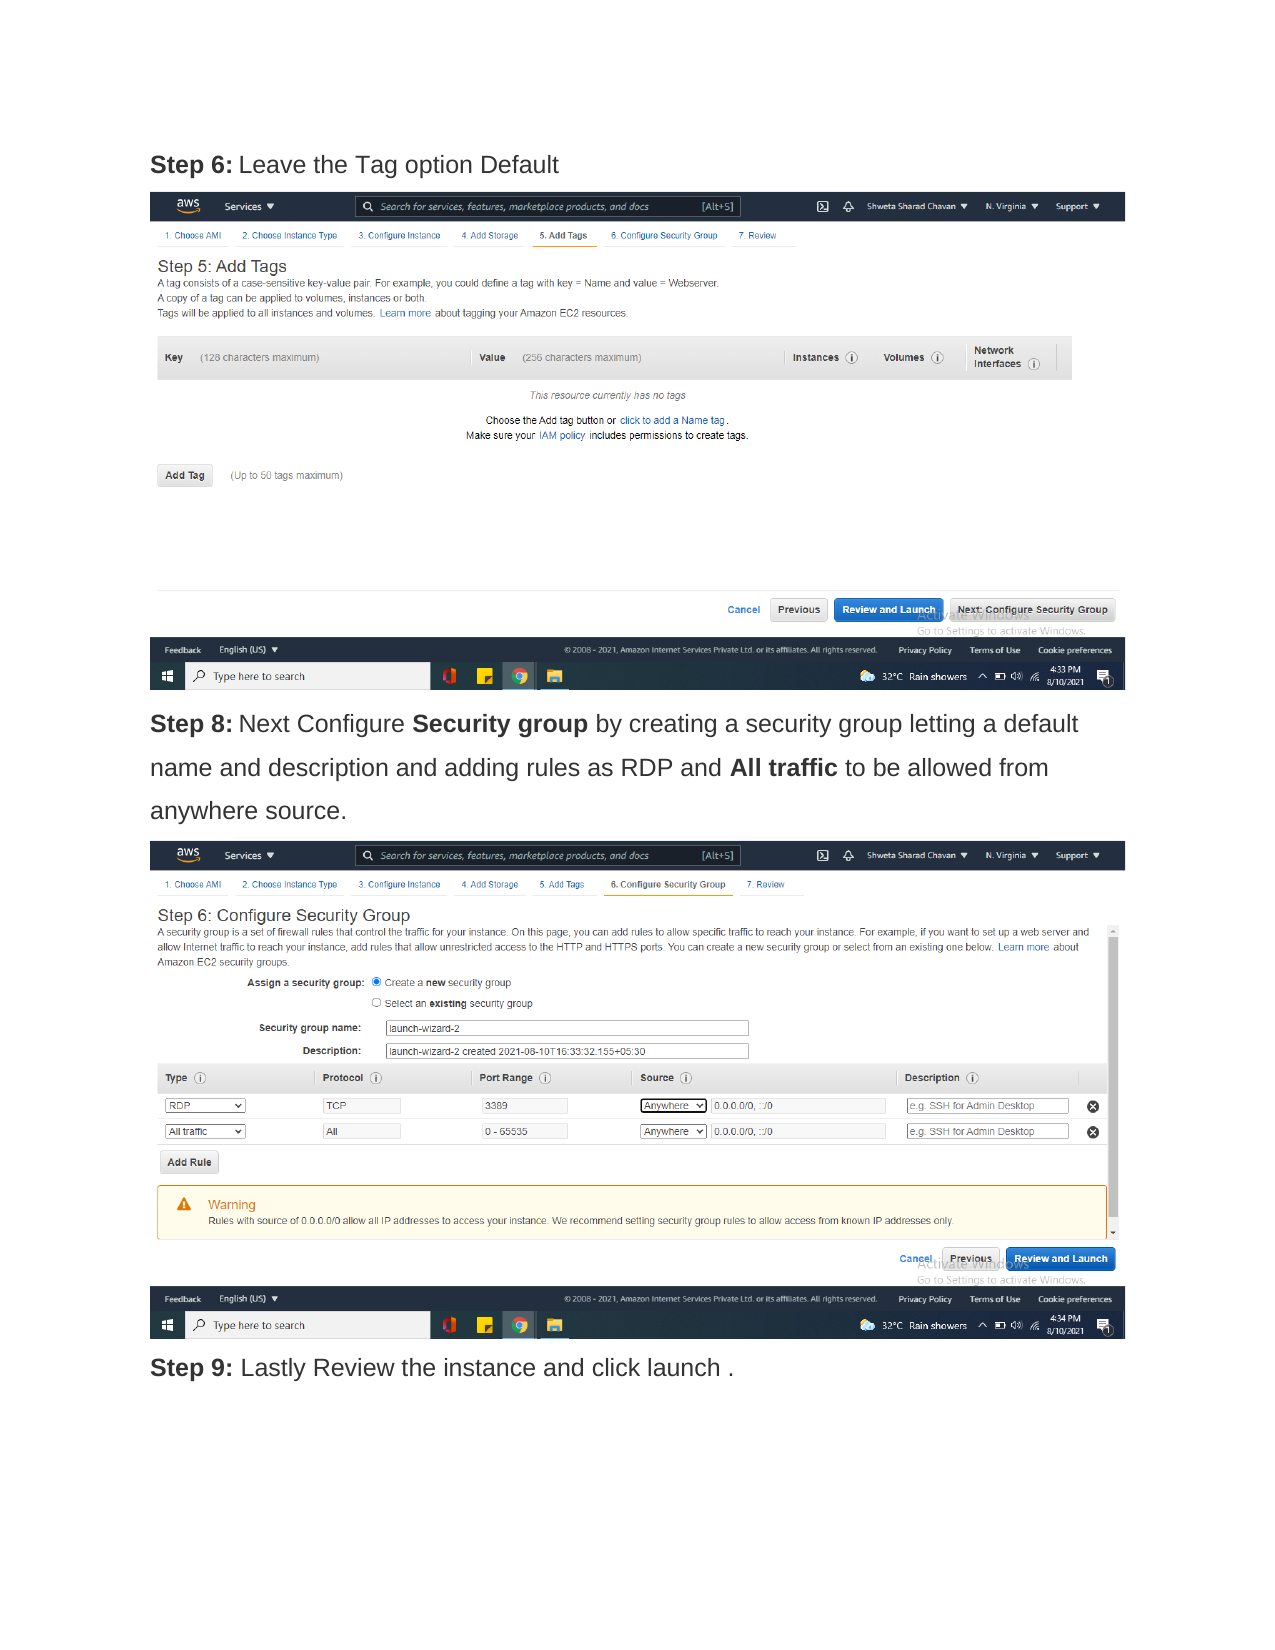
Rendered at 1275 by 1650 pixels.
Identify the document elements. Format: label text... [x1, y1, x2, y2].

picture [150, 191, 1125, 690]
picture [150, 837, 1125, 1339]
text Step 6: Leave the Tag option Default Step 8: Next Configure Security group by creating a security group letting a default name and description and adding rules as RDP and All traffic to be allowed from anywhere source. Step 9: Lastly Review the instance and click launch . Step 10: As Password required to login to instance, for that create a key to obtain it and name the keypair as key pair.Also, download the key pair , losing this .pem file will not let you obtain your password.. Step 11: Wait and observe the instance state from pending to running and status checked from initializing to 2/2 checks passed then your instance is launched and ready to connect.. [150, 150, 1125, 191]
text Step 6: Leave the Tag option Default Step 8: Next Configure Security group by creating a security group letting a default name and description and adding rules as RDP and All traffic to be allowed from anywhere source. Step 9: Lastly Review the instance and click launch . Step 10: As Password required to login to instance, for that create a key to obtain it and name the keypair as key pair.Also, download the key pair , losing this .pem file will not let you obtain your password.. Step 11: Wait and observe the instance state from pending to running and status checked from initializing to 2/2 checks passed then your instance is launched and ready to connect.. [150, 1339, 1125, 1382]
text Step 6: Leave the Tag option Default Step 8: Next Configure Security group by creating a security group letting a default name and description and adding rules as RDP and All traffic to be allowed from anywhere source. Step 9: Lastly Review the instance and click launch . Step 10: As Password required to login to instance, for that create a key to obtain it and name the keypair as key pair.Also, download the key pair , losing this .pem file will not let you obtain your password.. Step 11: Wait and observe the instance state from pending to running and status checked from initializing to 2/2 checks passed then your instance is launched and ready to connect.. [150, 690, 1125, 837]
